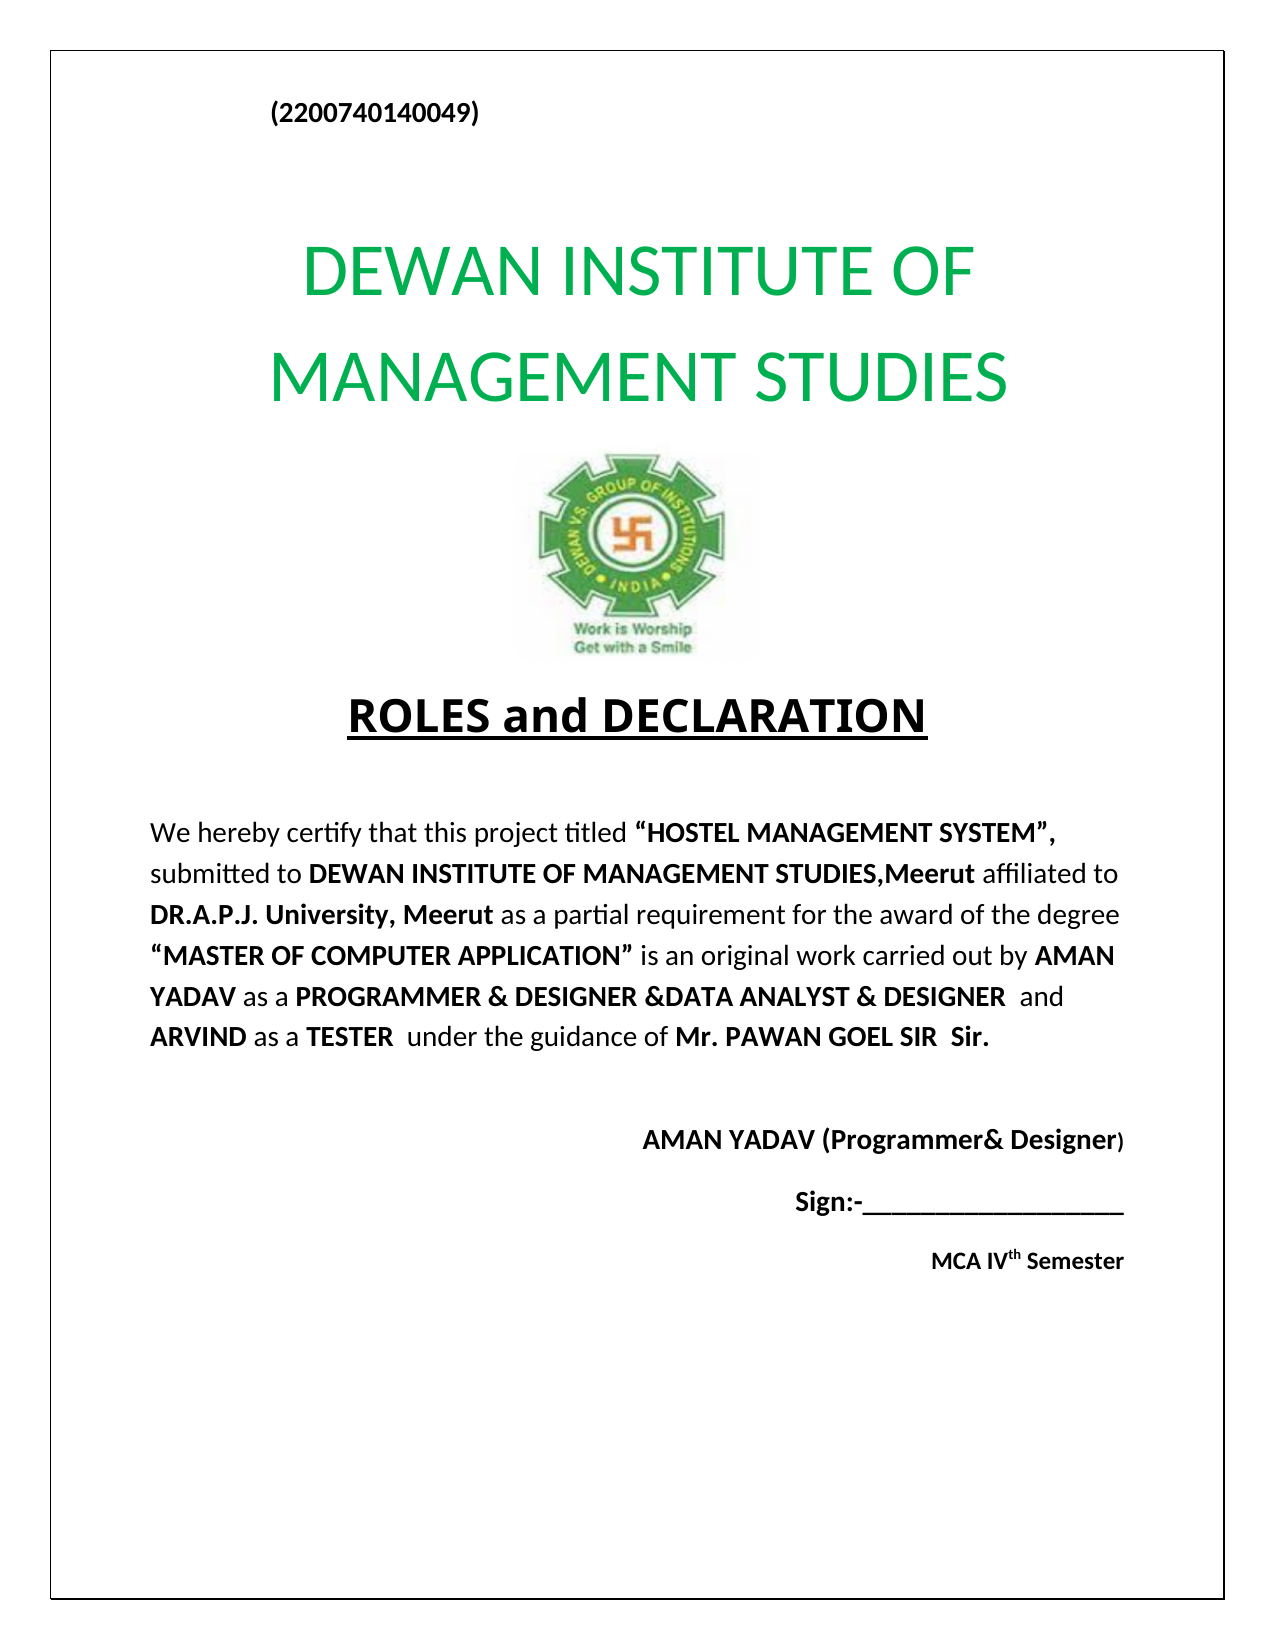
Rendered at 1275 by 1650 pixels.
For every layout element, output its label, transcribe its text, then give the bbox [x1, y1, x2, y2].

text ROLES and DECLARATION [150, 684, 1124, 746]
text Sign:-__________________ [150, 1183, 1124, 1219]
text (2200740140049) [150, 94, 599, 129]
picture [526, 464, 749, 651]
text AMAN YADAV (Programmer& Designer) [150, 1121, 1124, 1157]
text We hereby certify that this project titled “HOSTEL MANAGEMENT SYSTEM”, submitted to DEWAN INSTITUTE OF MANAGEMENT STUDIES,Meerut affiliated to DR.A.P.J. University, Meerut as a partial requirement for the award of the degree “MASTER OF COMPUTER APPLICATION” is an original work carried out by AMAN YADAV as a PROGRAMMER & DESIGNER &DATA ANALYST & DESIGNER and ARVIND as a TESTER under the guidance of Mr. PAWAN GOEL SIR Sir. [150, 814, 1124, 1054]
text MCA IVth Semester [150, 1245, 1124, 1275]
